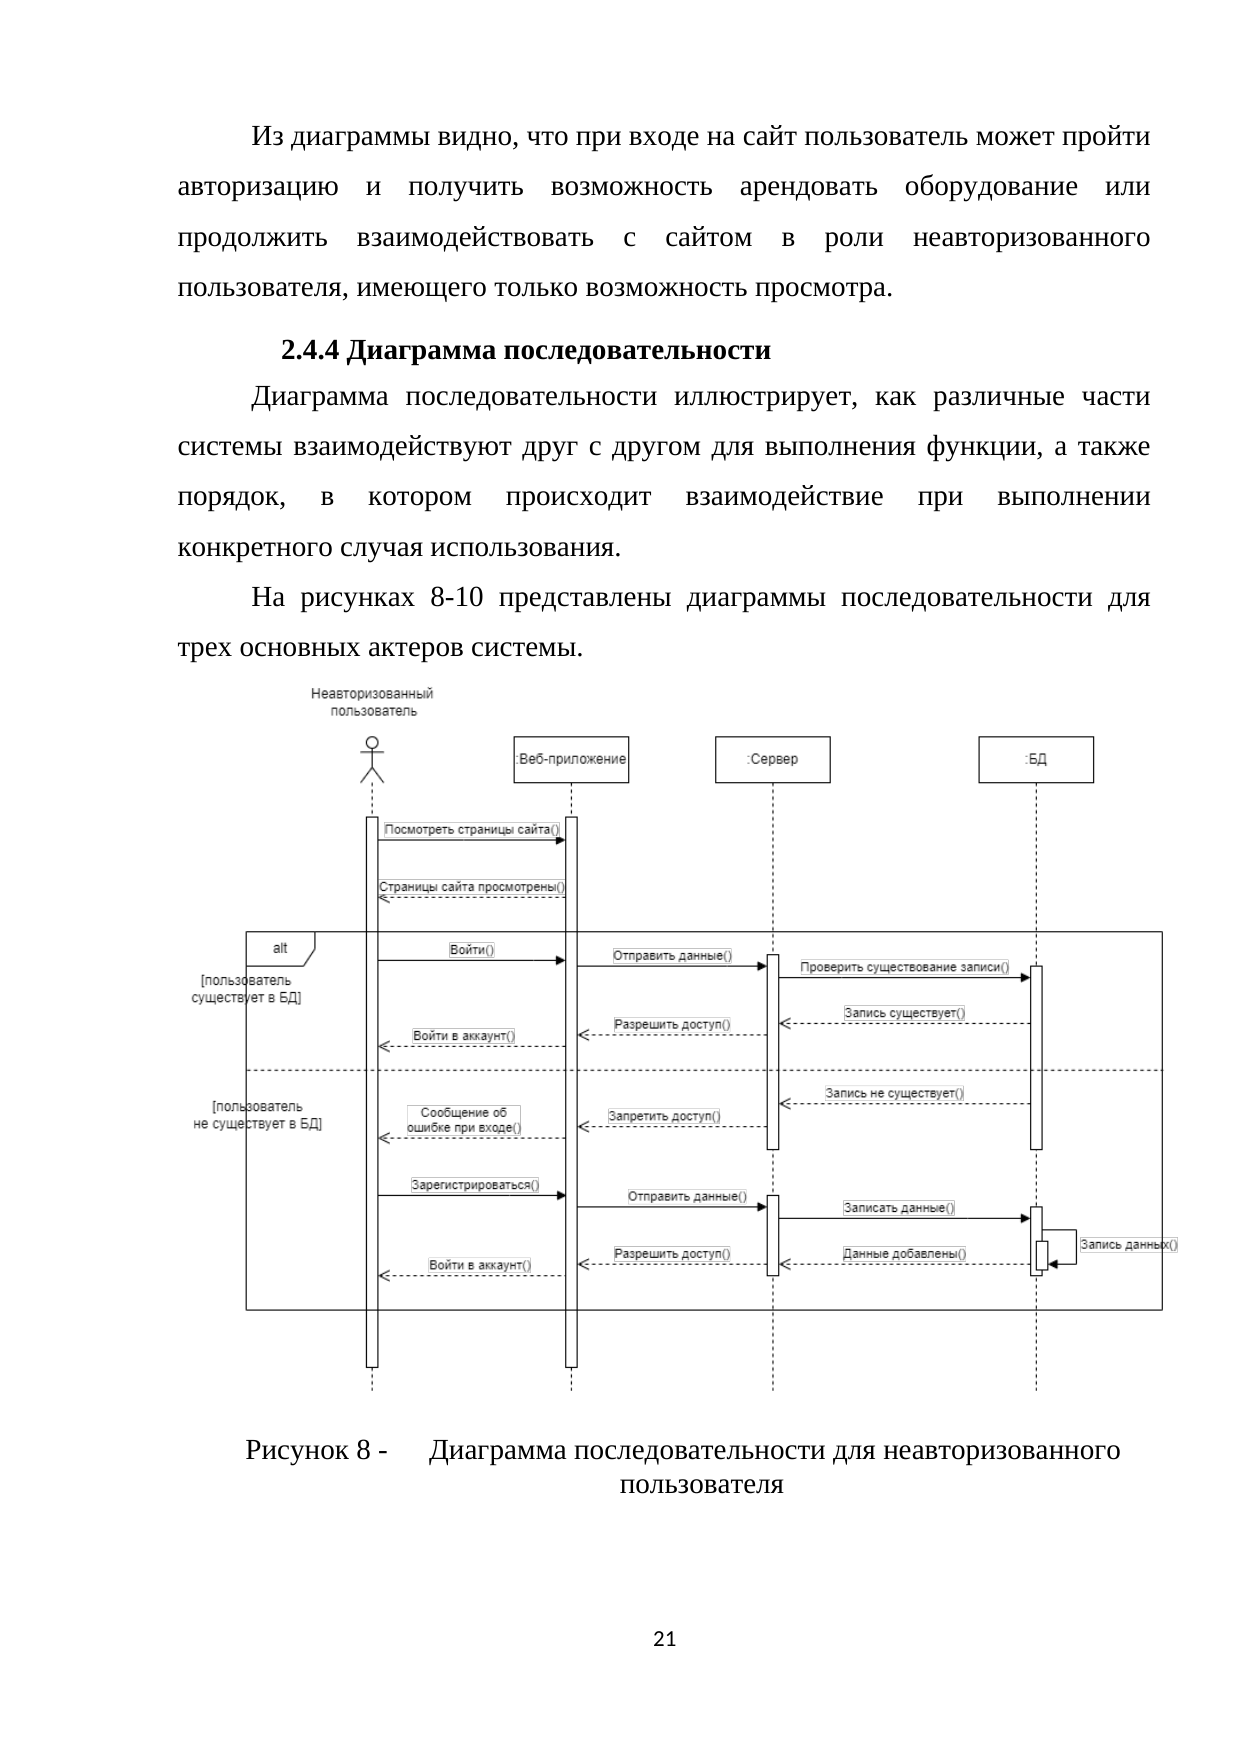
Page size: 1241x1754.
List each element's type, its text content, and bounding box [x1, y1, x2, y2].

picture [177, 679, 1179, 1391]
text Диаграмма последовательности иллюстрирует, как различные части системы взаимодействуют друг с другом для выполнения функции, а также порядок, в котором происходит взаимодействие при выполнении конкретного случая использования. [177, 378, 1152, 562]
text На рисунках 8-10 представлены диаграммы последовательности для трех основных актеров системы. [177, 579, 1152, 663]
text Диаграмма последовательности [281, 332, 1152, 365]
text Диаграмма последовательности для неавторизованного пользователя [215, 1432, 1152, 1499]
text Из диаграммы видно, что при входе на сайт пользователь может пройти авторизацию и получить возможность арендовать оборудование или продолжить взаимодействовать с сайтом в роли неавторизованного пользователя, имеющего только возможность просмотра. [177, 118, 1152, 303]
